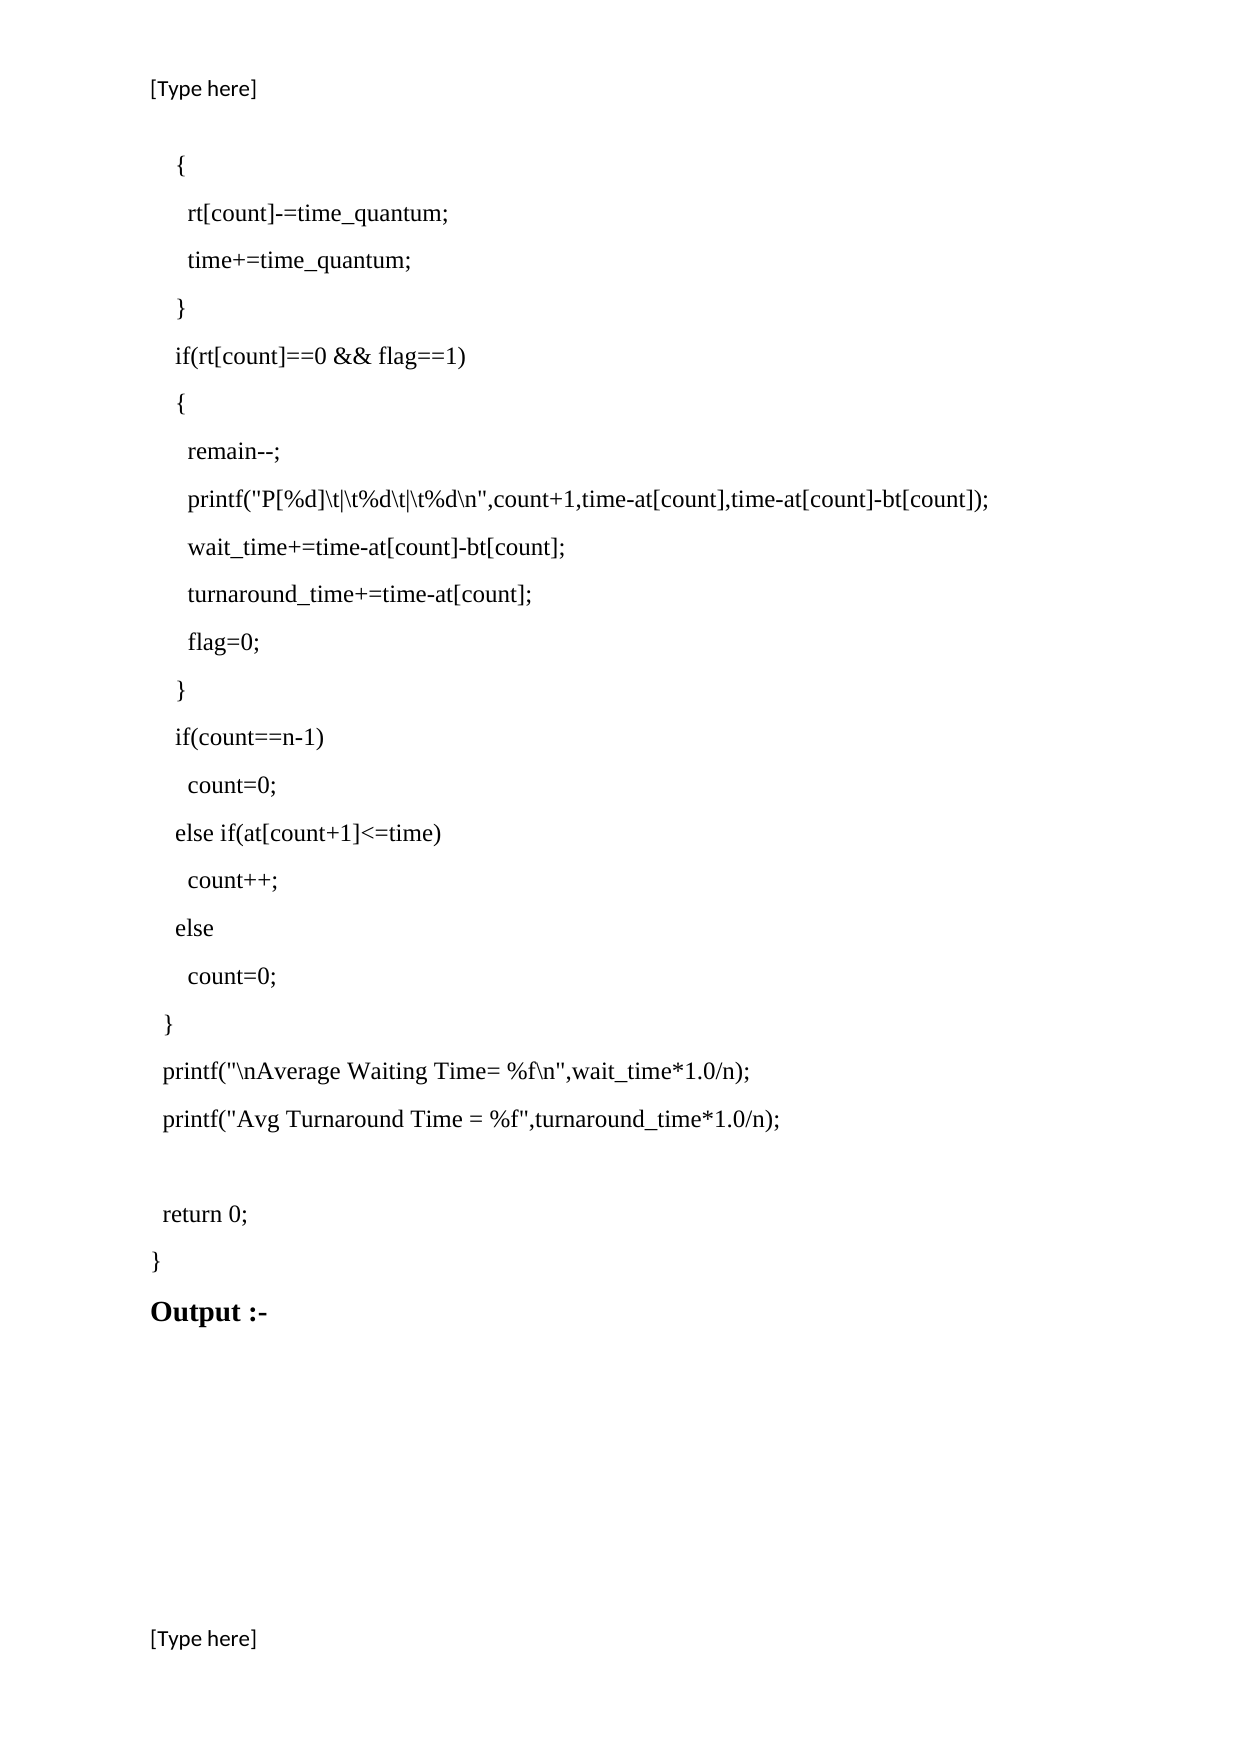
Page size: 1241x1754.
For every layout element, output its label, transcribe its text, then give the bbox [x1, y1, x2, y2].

text time+=time_quantum; [150, 245, 1090, 274]
text { [150, 388, 1090, 417]
text { [150, 150, 1090, 179]
text remain--; [150, 436, 1090, 465]
text } [150, 1009, 1090, 1037]
text else [150, 913, 1090, 942]
text if(rt[count]==0 && flag==1) [150, 341, 1090, 369]
text printf("\nAverage Waiting Time= %f\n",wait_time*1.0/n); [150, 1056, 1090, 1085]
text printf("Avg Turnaround Time = %f",turnaround_time*1.0/n); [150, 1104, 1090, 1133]
text count++; [150, 866, 1090, 894]
text turnaround_time+=time-at[count]; [150, 579, 1090, 608]
text Output :- [150, 1294, 1090, 1328]
text else if(at[count+1]<=time) [150, 818, 1090, 847]
text rt[count]-=time_quantum; [150, 198, 1090, 226]
text wait_time+=time-at[count]-bt[count]; [150, 532, 1090, 560]
text count=0; [150, 961, 1090, 990]
text } [150, 1246, 1090, 1275]
text flag=0; [150, 627, 1090, 656]
text count=0; [150, 770, 1090, 799]
text } [150, 293, 1090, 322]
text return 0; [150, 1199, 1090, 1227]
text } [150, 675, 1090, 703]
text printf("P[%d]\t|\t%d\t|\t%d\n",count+1,time-at[count],time-at[count]-bt[count]); [150, 484, 1090, 513]
text if(count==n-1) [150, 722, 1090, 751]
